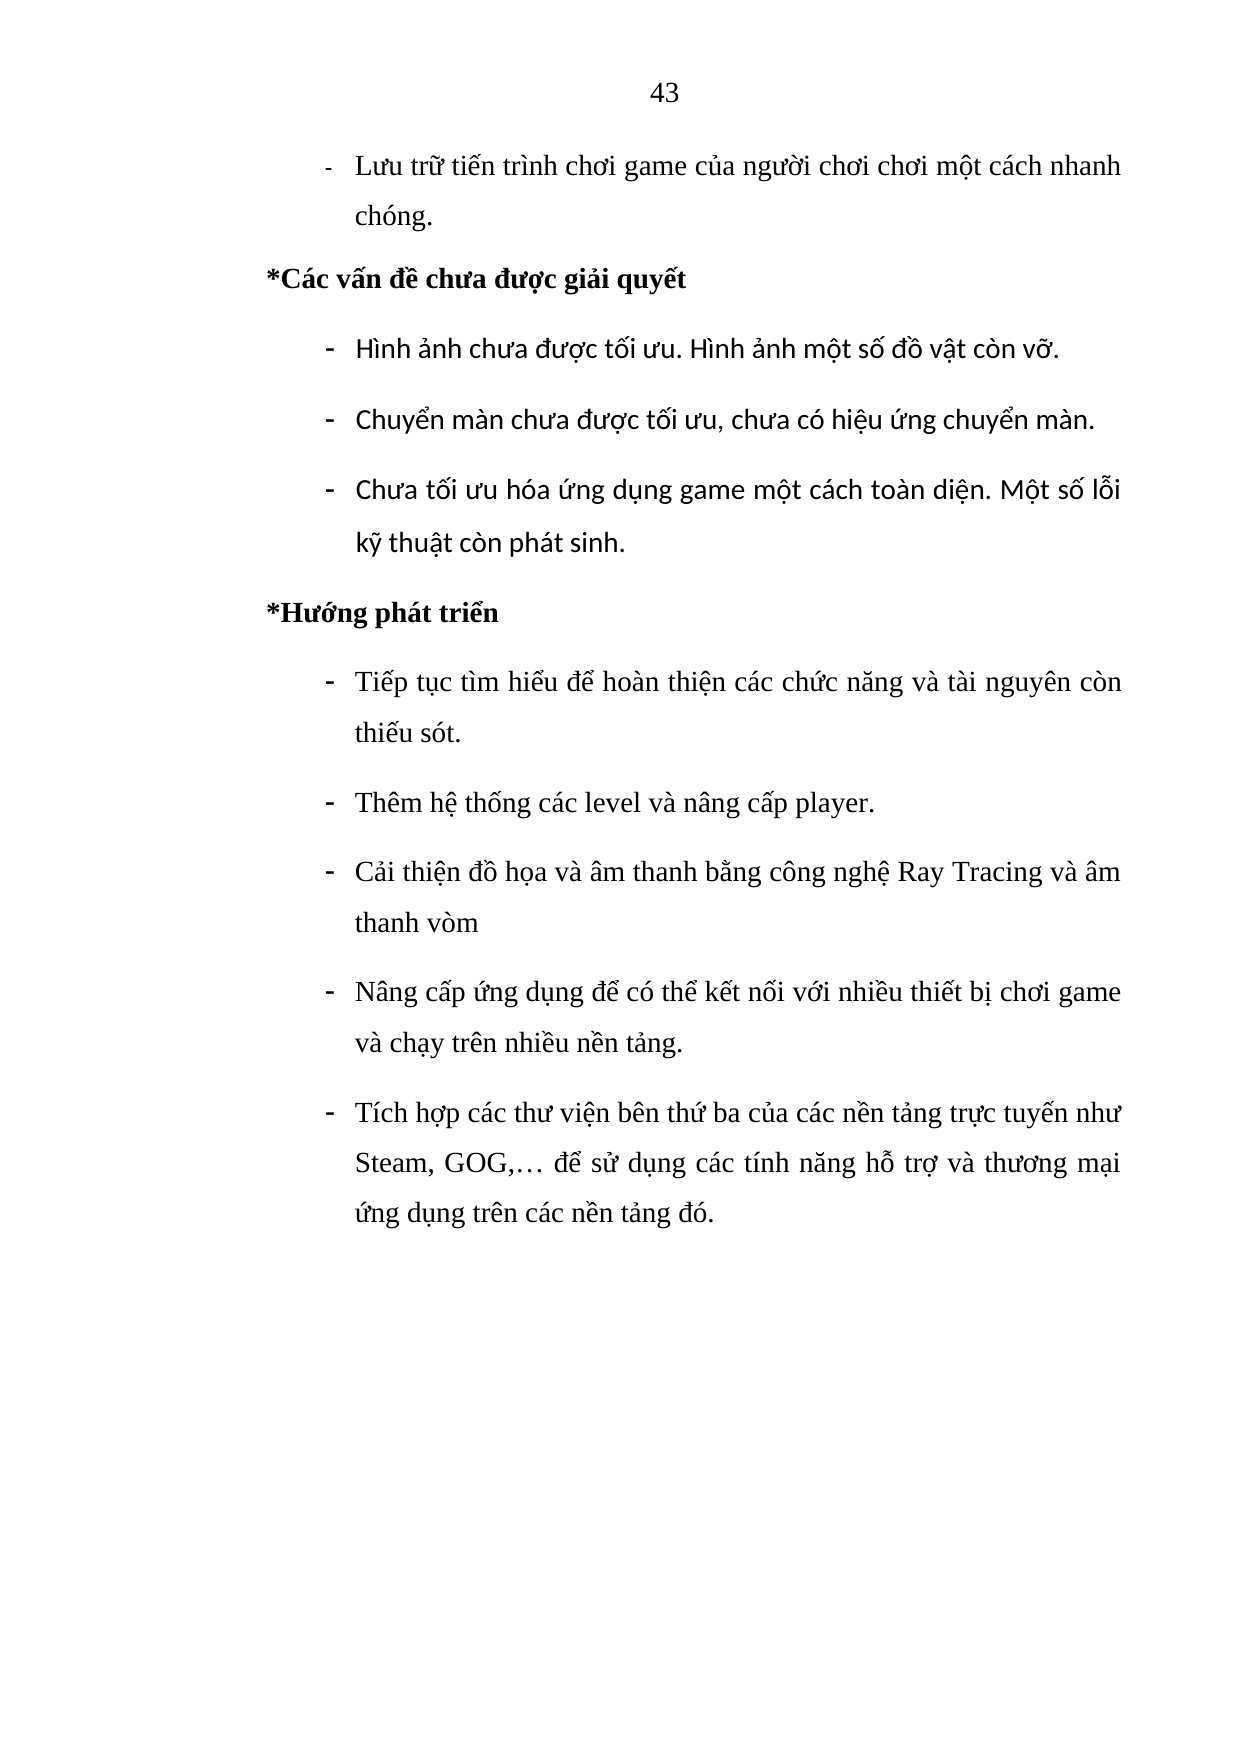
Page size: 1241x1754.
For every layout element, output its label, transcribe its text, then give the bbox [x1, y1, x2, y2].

list Lưu trữ tiến trình chơi game của người chơi chơi một cách nhanh chóng. [325, 148, 1122, 232]
list Tích hợp các thư viện bên thứ ba của các nền tảng trực tuyến như Steam, GOG,… để sử dụng các tính năng hỗ trợ và thương mại ứng dụng trên các nền tảng đó. [325, 1095, 1122, 1229]
list Thêm hệ thống các level và nâng cấp player. [325, 785, 1122, 818]
list Hình ảnh chưa được tối ưu. Hình ảnh một số đồ vật còn vỡ. [325, 331, 1122, 366]
text *Các vấn đề chưa được giải quyết [207, 261, 1122, 294]
text *Hướng phát triển [207, 595, 1122, 628]
list Nâng cấp ứng dụng để có thể kết nối với nhiều thiết bị chơi game và chạy trên nhiều nền tảng. [325, 974, 1122, 1058]
list Chưa tối ưu hóa ứng dụng game một cách toàn diện. Một số lỗi kỹ thuật còn phát sinh. [325, 471, 1122, 560]
list Cải thiện đồ họa và âm thanh bằng công nghệ Ray Tracing và âm thanh vòm [325, 854, 1122, 938]
list Tiếp tục tìm hiểu để hoàn thiện các chức năng và tài nguyên còn thiếu sót. [325, 664, 1122, 748]
list Chuyển màn chưa được tối ưu, chưa có hiệu ứng chuyển màn. [325, 401, 1122, 436]
